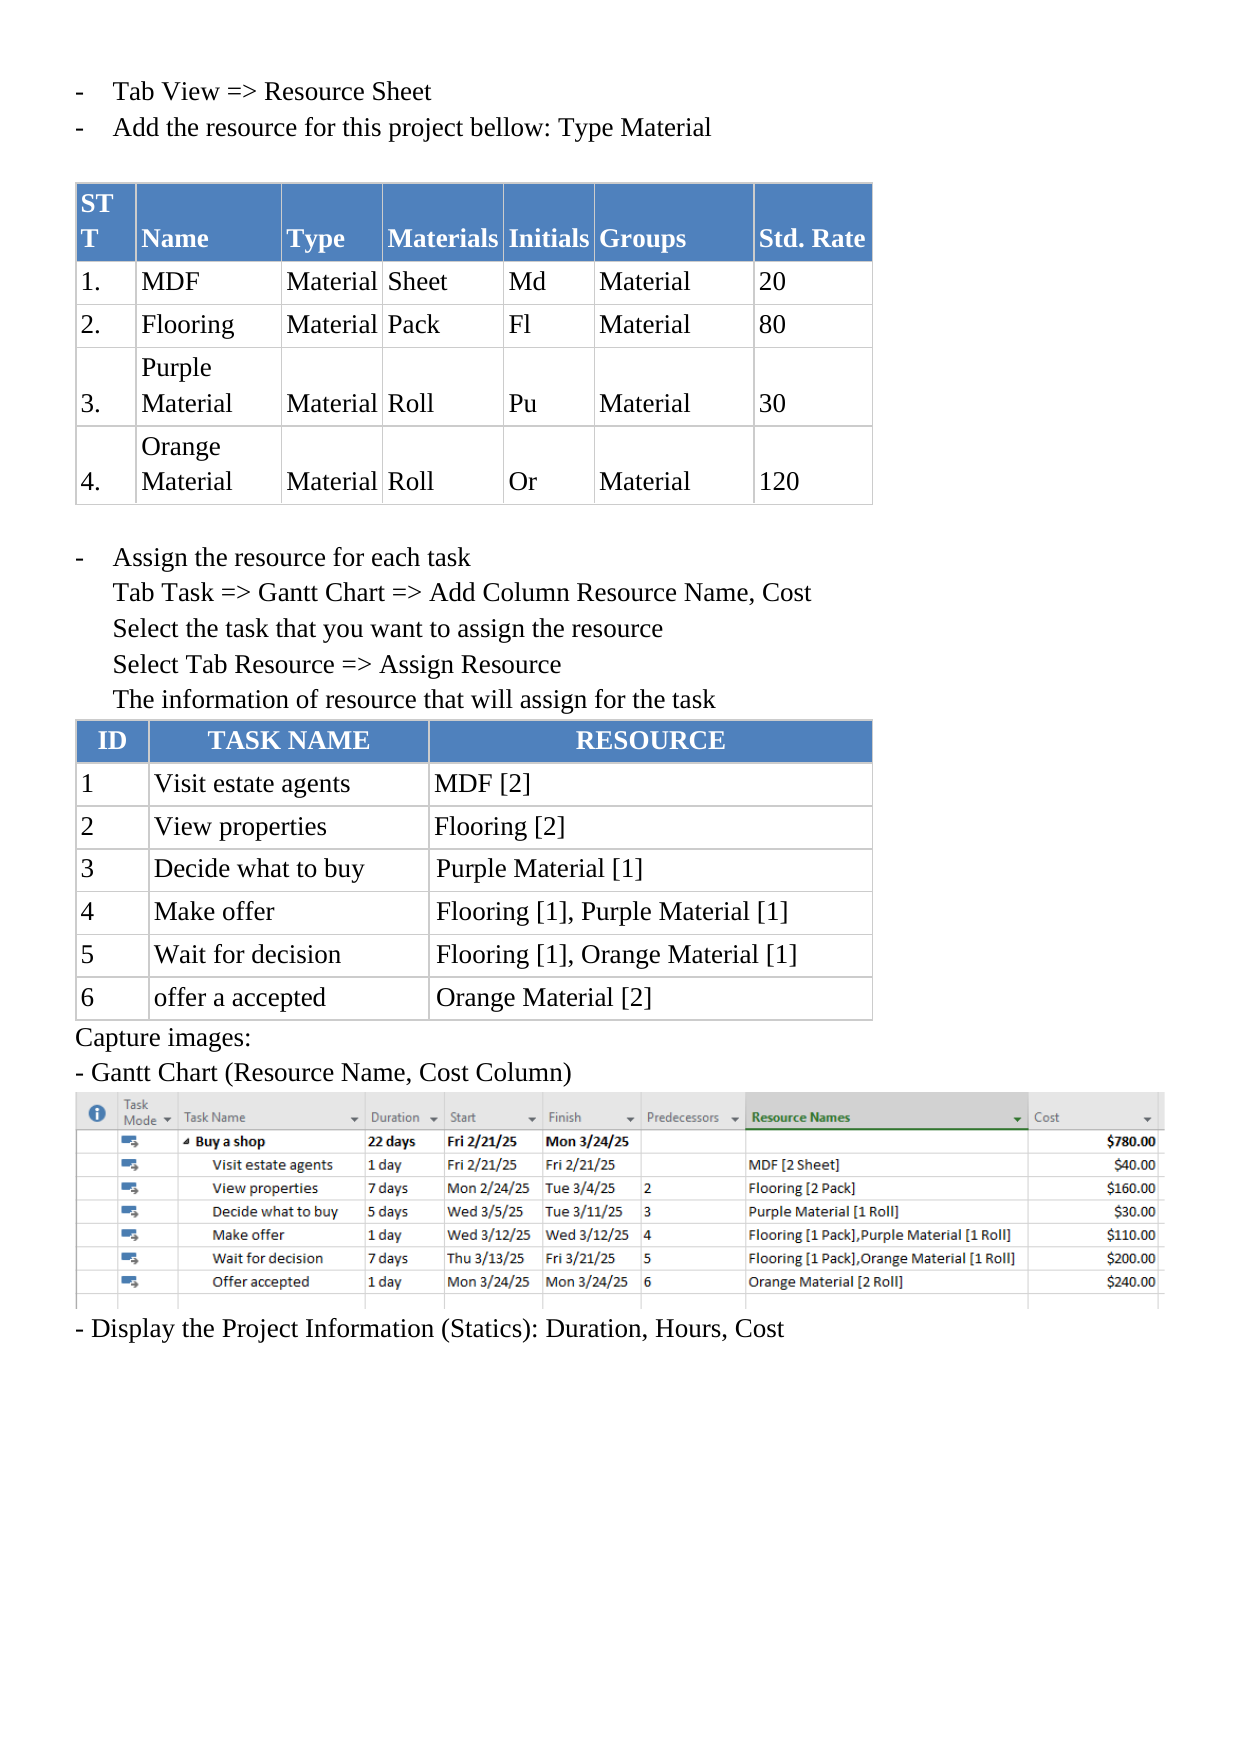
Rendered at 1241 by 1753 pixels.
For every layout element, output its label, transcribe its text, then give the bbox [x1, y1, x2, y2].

table_cell Material [595, 427, 753, 503]
table_cell 2. [77, 305, 135, 346]
table_cell 2 [77, 807, 148, 848]
table_cell Material [282, 262, 382, 303]
table_cell Flooring [2] [430, 807, 872, 848]
text - Display the Project Information (Statics): Duration, Hours, Cost [75, 1313, 1165, 1344]
table_cell Flooring [137, 305, 281, 346]
table_header Groups [595, 184, 753, 261]
list Add the resource for this project bellow: Type Material [75, 111, 1165, 142]
picture [75, 1092, 1165, 1309]
table_header RESOURCE [430, 721, 872, 762]
table_cell Orange Material [137, 427, 281, 503]
table_cell offer a accepted [150, 978, 428, 1019]
table_header ID [77, 721, 148, 762]
table_cell 4 [77, 892, 148, 933]
table_header TASK NAME [150, 721, 428, 762]
table_cell Or [504, 427, 594, 503]
table_cell 1 [77, 764, 148, 805]
table_cell Material [595, 348, 753, 425]
table_cell Md [504, 262, 594, 303]
table_cell 30 [755, 348, 872, 425]
table_cell Sheet [383, 262, 503, 303]
table_header STT [77, 184, 135, 261]
table_cell MDF [137, 262, 281, 303]
table_cell Roll [383, 348, 503, 425]
text Select the task that you want to assign the resource [112, 612, 1165, 643]
table_cell Decide what to buy [150, 850, 428, 891]
table_cell Wait for decision [150, 935, 428, 976]
table_header Initials [504, 184, 594, 261]
table_cell 3 [77, 850, 148, 891]
table_cell 120 [755, 427, 872, 503]
table_header Materials [383, 184, 503, 261]
table_cell Material [595, 305, 753, 346]
table_cell Purple Material [137, 348, 281, 425]
table_cell Material [282, 427, 382, 503]
list Assign the resource for each task [75, 541, 1165, 572]
table_cell Roll [383, 427, 503, 503]
table_cell Fl [504, 305, 594, 346]
table_cell Flooring [1], Purple Material [1] [430, 892, 872, 933]
table_cell 6 [77, 978, 148, 1019]
table_cell Make offer [150, 892, 428, 933]
table_cell 80 [755, 305, 872, 346]
table_cell 5 [77, 935, 148, 976]
table_header Type [282, 184, 382, 261]
table_cell 1. [77, 262, 135, 303]
table_cell Pack [383, 305, 503, 346]
table_cell Material [282, 348, 382, 425]
table_cell Flooring [1], Orange Material [1] [430, 935, 872, 976]
table_cell View properties [150, 807, 428, 848]
table_cell Visit estate agents [150, 764, 428, 805]
table_cell 20 [755, 262, 872, 303]
text Capture images: [75, 1021, 1165, 1052]
table_header Name [137, 184, 281, 261]
text - Gantt Chart (Resource Name, Cost Column) [75, 1056, 1165, 1087]
text The information of resource that will assign for the task [112, 684, 1165, 715]
table_cell Material [282, 305, 382, 346]
table_cell MDF [2] [430, 764, 872, 805]
table_cell 4. [77, 427, 135, 503]
text Tab Task => Gantt Chart => Add Column Resource Name, Cost [112, 576, 1165, 608]
table_cell Pu [504, 348, 594, 425]
table_cell Orange Material [2] [430, 978, 872, 1019]
table_cell 3. [77, 348, 135, 425]
list Tab View => Resource Sheet [75, 75, 1165, 106]
table_cell Material [595, 262, 753, 303]
table_header Std. Rate [755, 184, 872, 261]
table_cell Purple Material [1] [430, 850, 872, 891]
text Select Tab Resource => Assign Resource [112, 648, 1165, 679]
